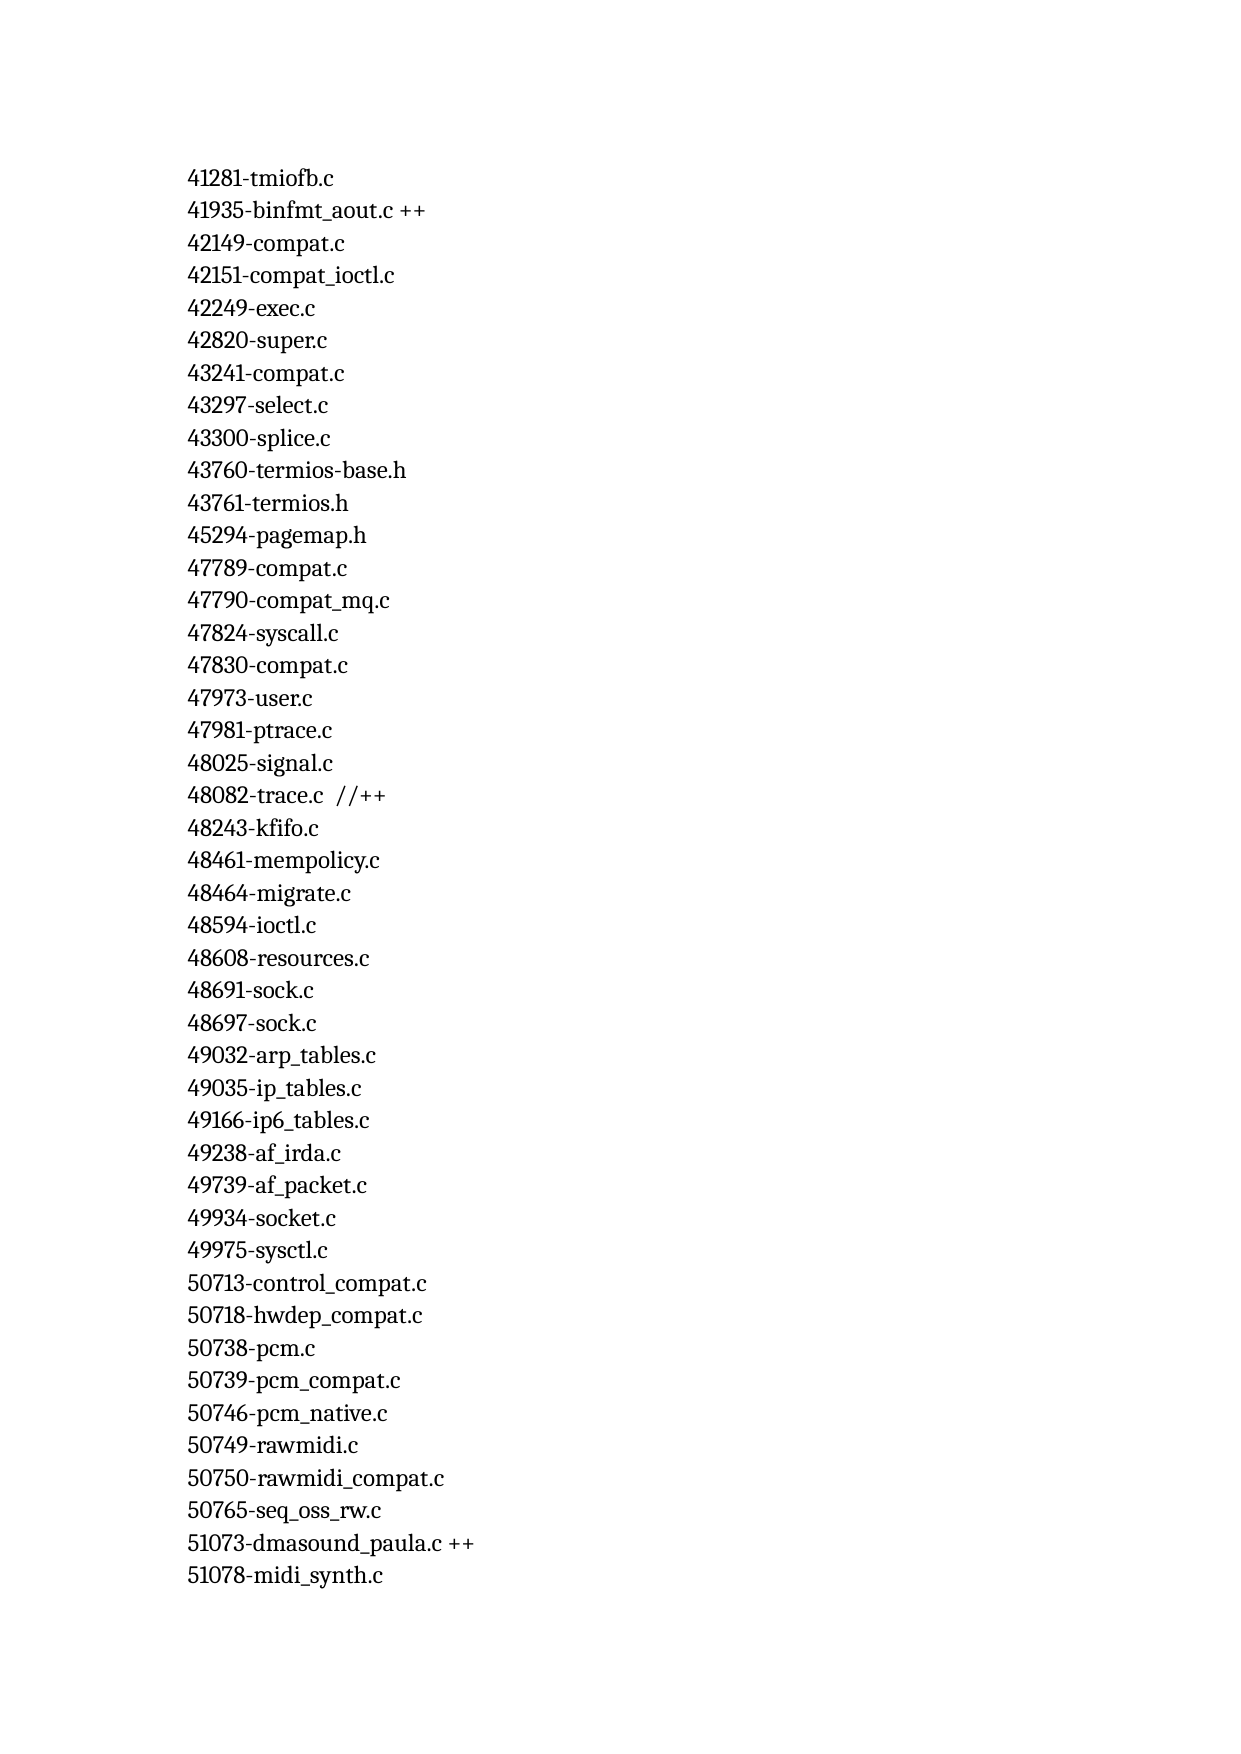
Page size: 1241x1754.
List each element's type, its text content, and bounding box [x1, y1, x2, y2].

text 43241-compat.c [187, 357, 1053, 389]
text 51073-dmasound_paula.c ++ [187, 1527, 1053, 1559]
text 48608-resources.c [187, 942, 1053, 974]
text 48082-trace.c //++ [187, 779, 1053, 812]
text 50739-pcm_compat.c [187, 1364, 1053, 1397]
text 45294-pagemap.h [187, 519, 1053, 552]
text 43761-termios.h [187, 487, 1053, 519]
text 50765-seq_oss_rw.c [187, 1494, 1053, 1527]
text 48243-kfifo.c [187, 812, 1053, 844]
text 48461-mempolicy.c [187, 844, 1053, 877]
text 50746-pcm_native.c [187, 1397, 1053, 1429]
text 47824-syscall.c [187, 617, 1053, 649]
text 49975-sysctl.c [187, 1234, 1053, 1267]
text 42249-exec.c [187, 292, 1053, 324]
text 41281-tmiofb.c [187, 162, 1053, 194]
text 49032-arp_tables.c [187, 1039, 1053, 1072]
text 49238-af_irda.c [187, 1137, 1053, 1169]
text 42820-super.c [187, 324, 1053, 357]
text 50713-control_compat.c [187, 1267, 1053, 1299]
text 49166-ip6_tables.c [187, 1104, 1053, 1137]
text 43760-termios-base.h [187, 454, 1053, 487]
text 47973-user.c [187, 682, 1053, 714]
text 49934-socket.c [187, 1202, 1053, 1234]
text 48691-sock.c [187, 974, 1053, 1007]
text 50750-rawmidi_compat.c [187, 1462, 1053, 1494]
text 51078-midi_synth.c [187, 1559, 1053, 1592]
text 50718-hwdep_compat.c [187, 1299, 1053, 1332]
text 47830-compat.c [187, 649, 1053, 682]
text 43300-splice.c [187, 422, 1053, 454]
text 49035-ip_tables.c [187, 1072, 1053, 1104]
text 48697-sock.c [187, 1007, 1053, 1039]
text 42151-compat_ioctl.c [187, 259, 1053, 292]
text 50738-pcm.c [187, 1332, 1053, 1364]
text 49739-af_packet.c [187, 1169, 1053, 1202]
text 48594-ioctl.c [187, 909, 1053, 942]
text 43297-select.c [187, 389, 1053, 422]
text 47790-compat_mq.c [187, 584, 1053, 617]
text 41935-binfmt_aout.c ++ [187, 194, 1053, 227]
text 42149-compat.c [187, 227, 1053, 259]
text 47789-compat.c [187, 552, 1053, 584]
text 48464-migrate.c [187, 877, 1053, 909]
text 47981-ptrace.c [187, 714, 1053, 747]
text 48025-signal.c [187, 747, 1053, 779]
text 50749-rawmidi.c [187, 1429, 1053, 1462]
